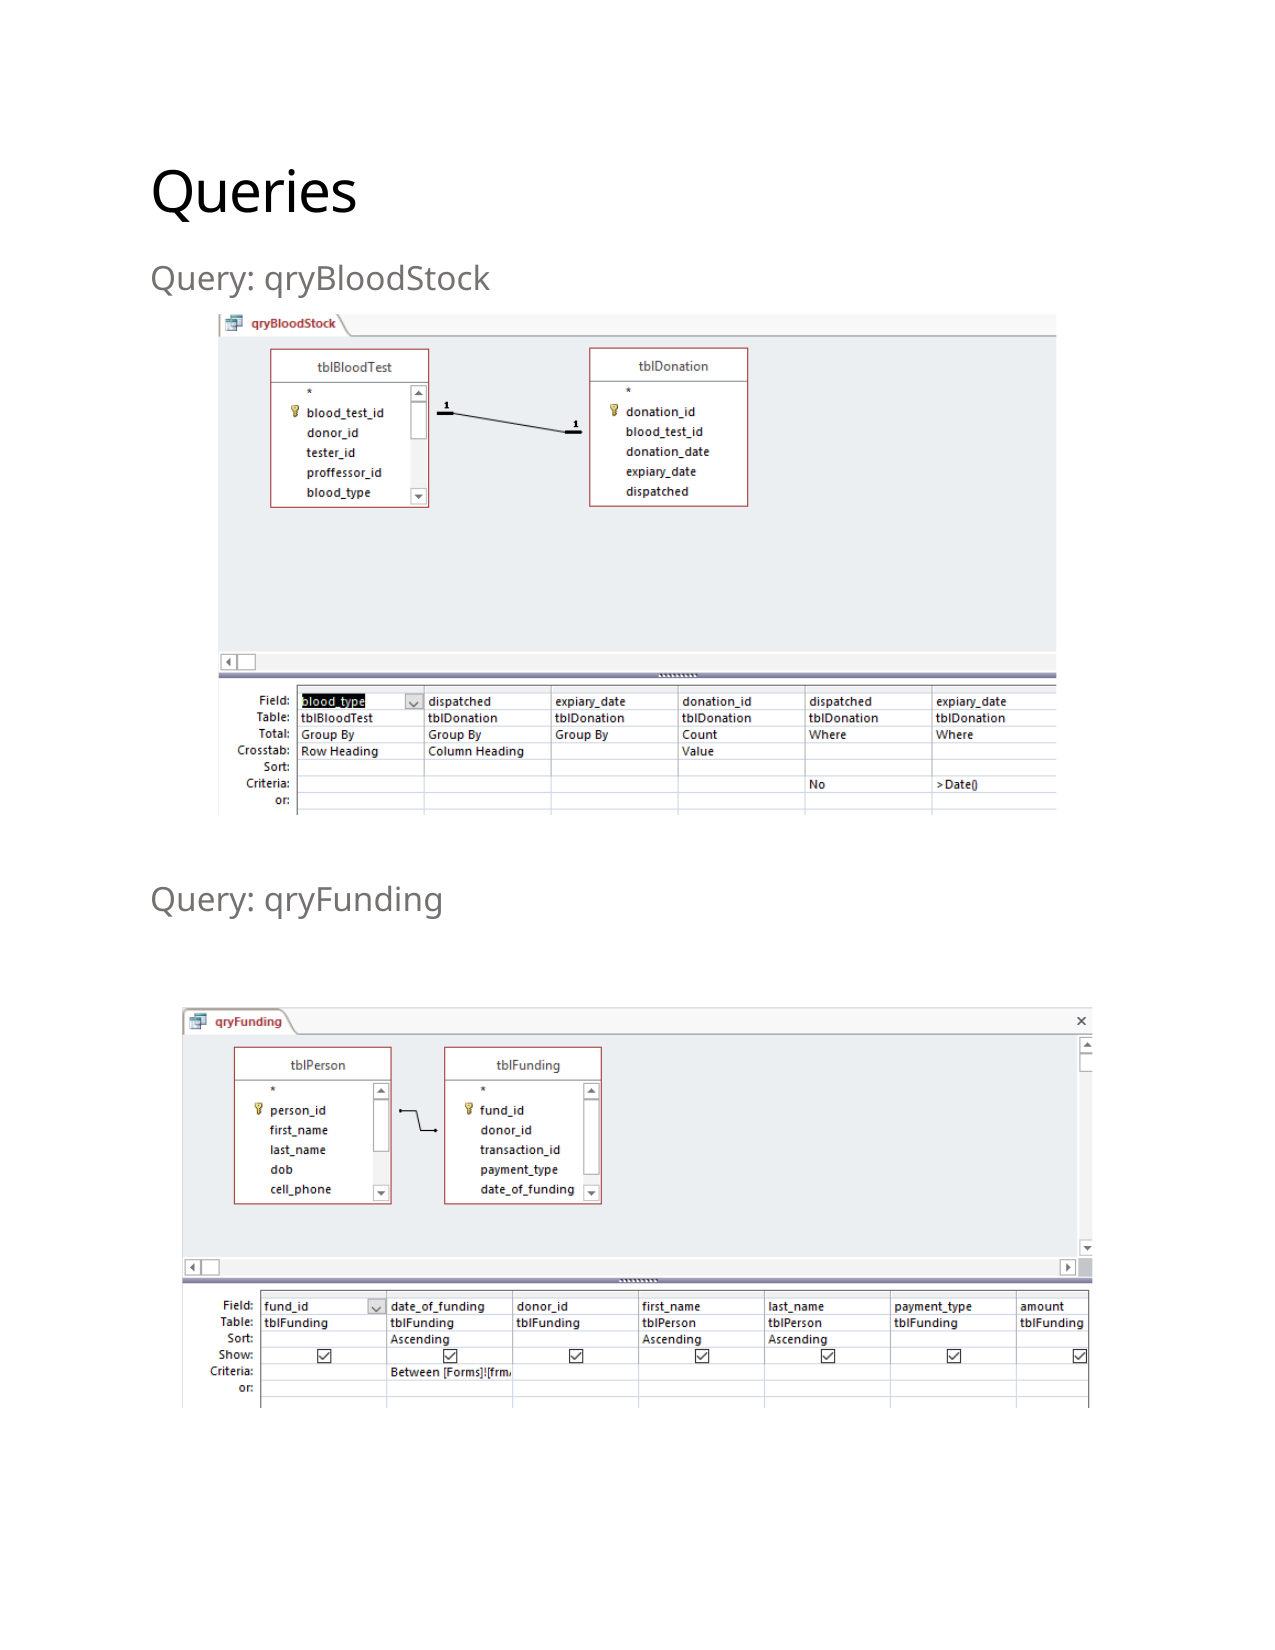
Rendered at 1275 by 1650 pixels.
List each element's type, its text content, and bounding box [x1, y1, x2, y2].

picture [218, 314, 1057, 815]
title Queries [150, 150, 1125, 229]
subtitle Query: qryFunding [150, 875, 1125, 921]
subtitle Query: qryBloodStock [150, 254, 1125, 300]
picture [182, 1007, 1093, 1408]
